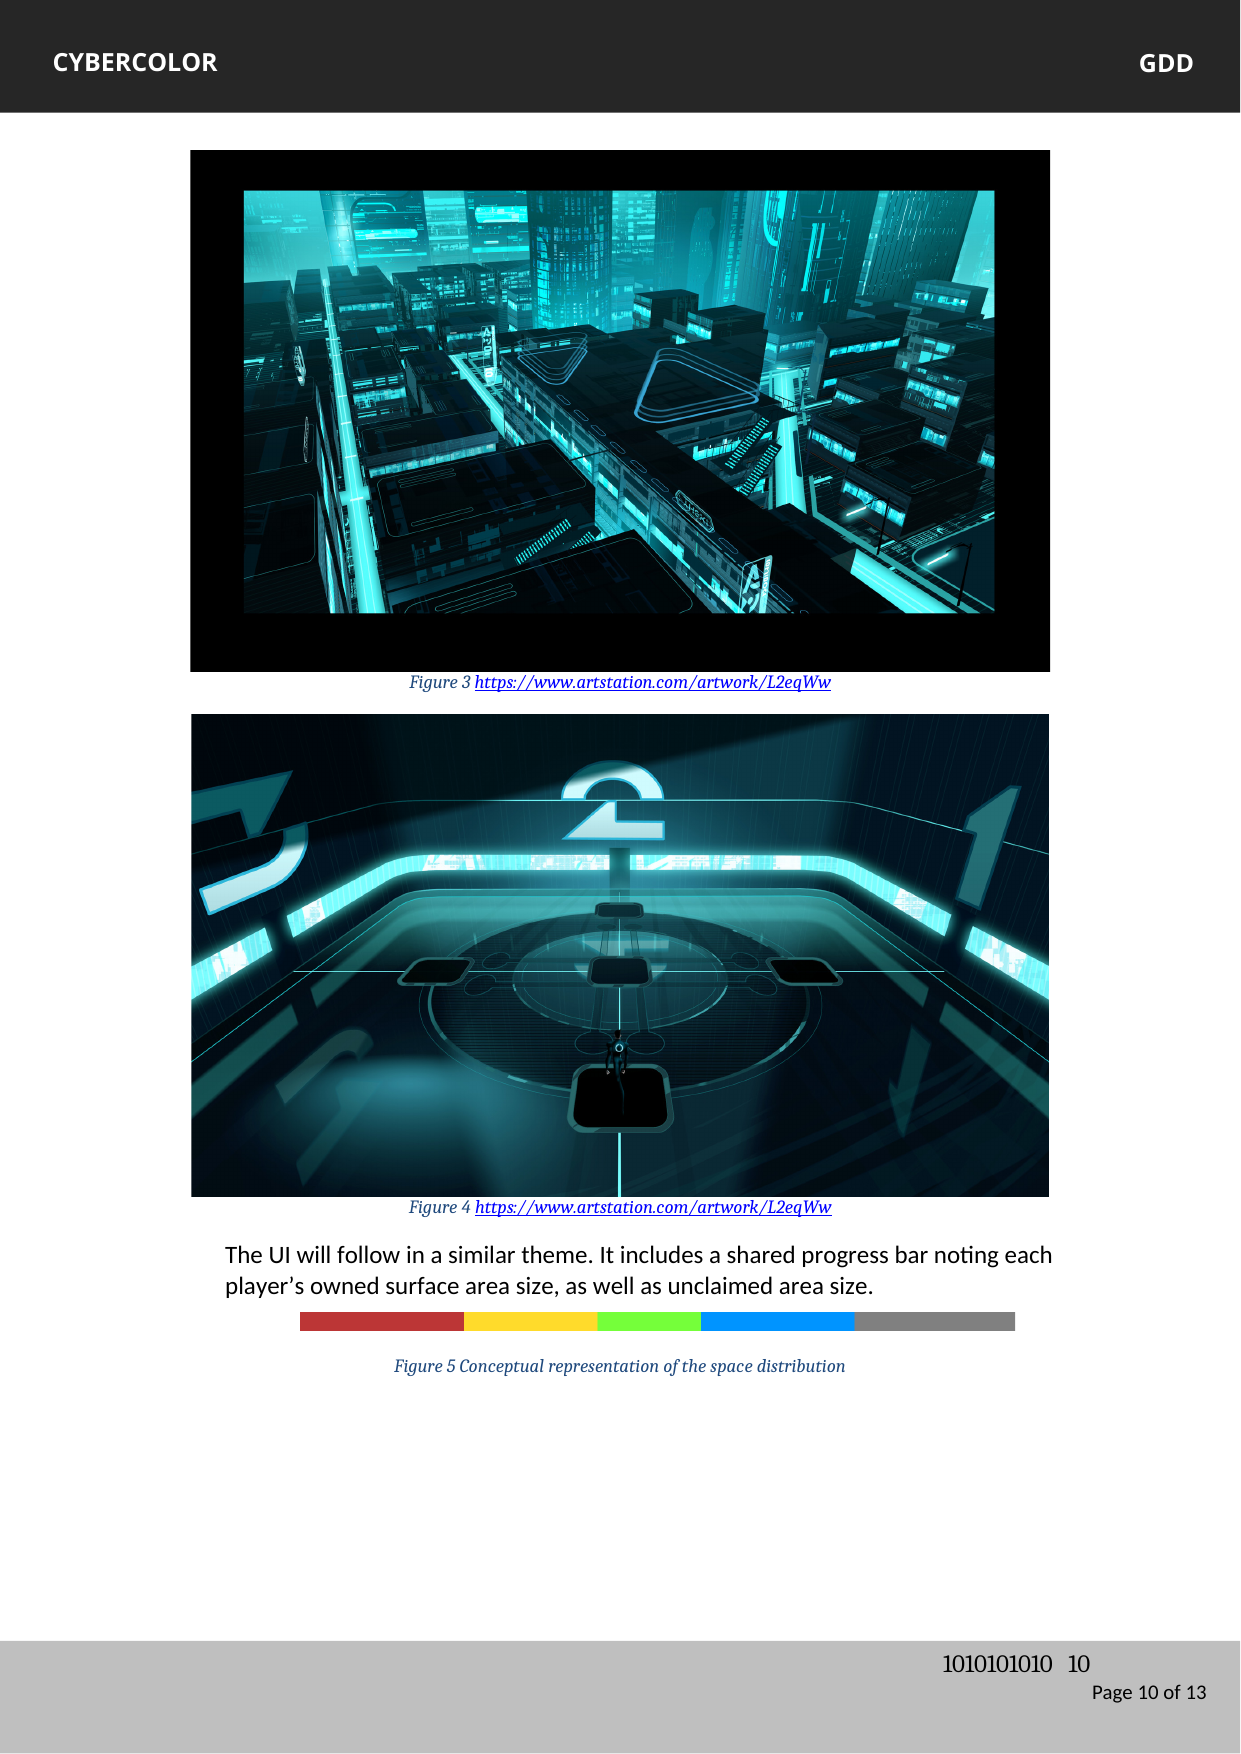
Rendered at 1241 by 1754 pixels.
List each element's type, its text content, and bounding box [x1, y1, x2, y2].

picture [300, 1312, 1016, 1331]
picture [191, 776, 286, 833]
picture [190, 150, 1050, 672]
text The UI will follow in a similar theme. It includes a shared progress bar noting each player’s owned surface area size, as well as unclaimed area size. [225, 1239, 1090, 1300]
text Figure 4 https://www.artstation.com/artwork/L2eqWw [150, 1197, 1090, 1218]
text Figure 3 https://www.artstation.com/artwork/L2eqWw [150, 672, 1090, 693]
picture [191, 714, 1049, 1197]
text Figure 5 Conceptual representation of the space distribution [150, 1356, 1090, 1377]
